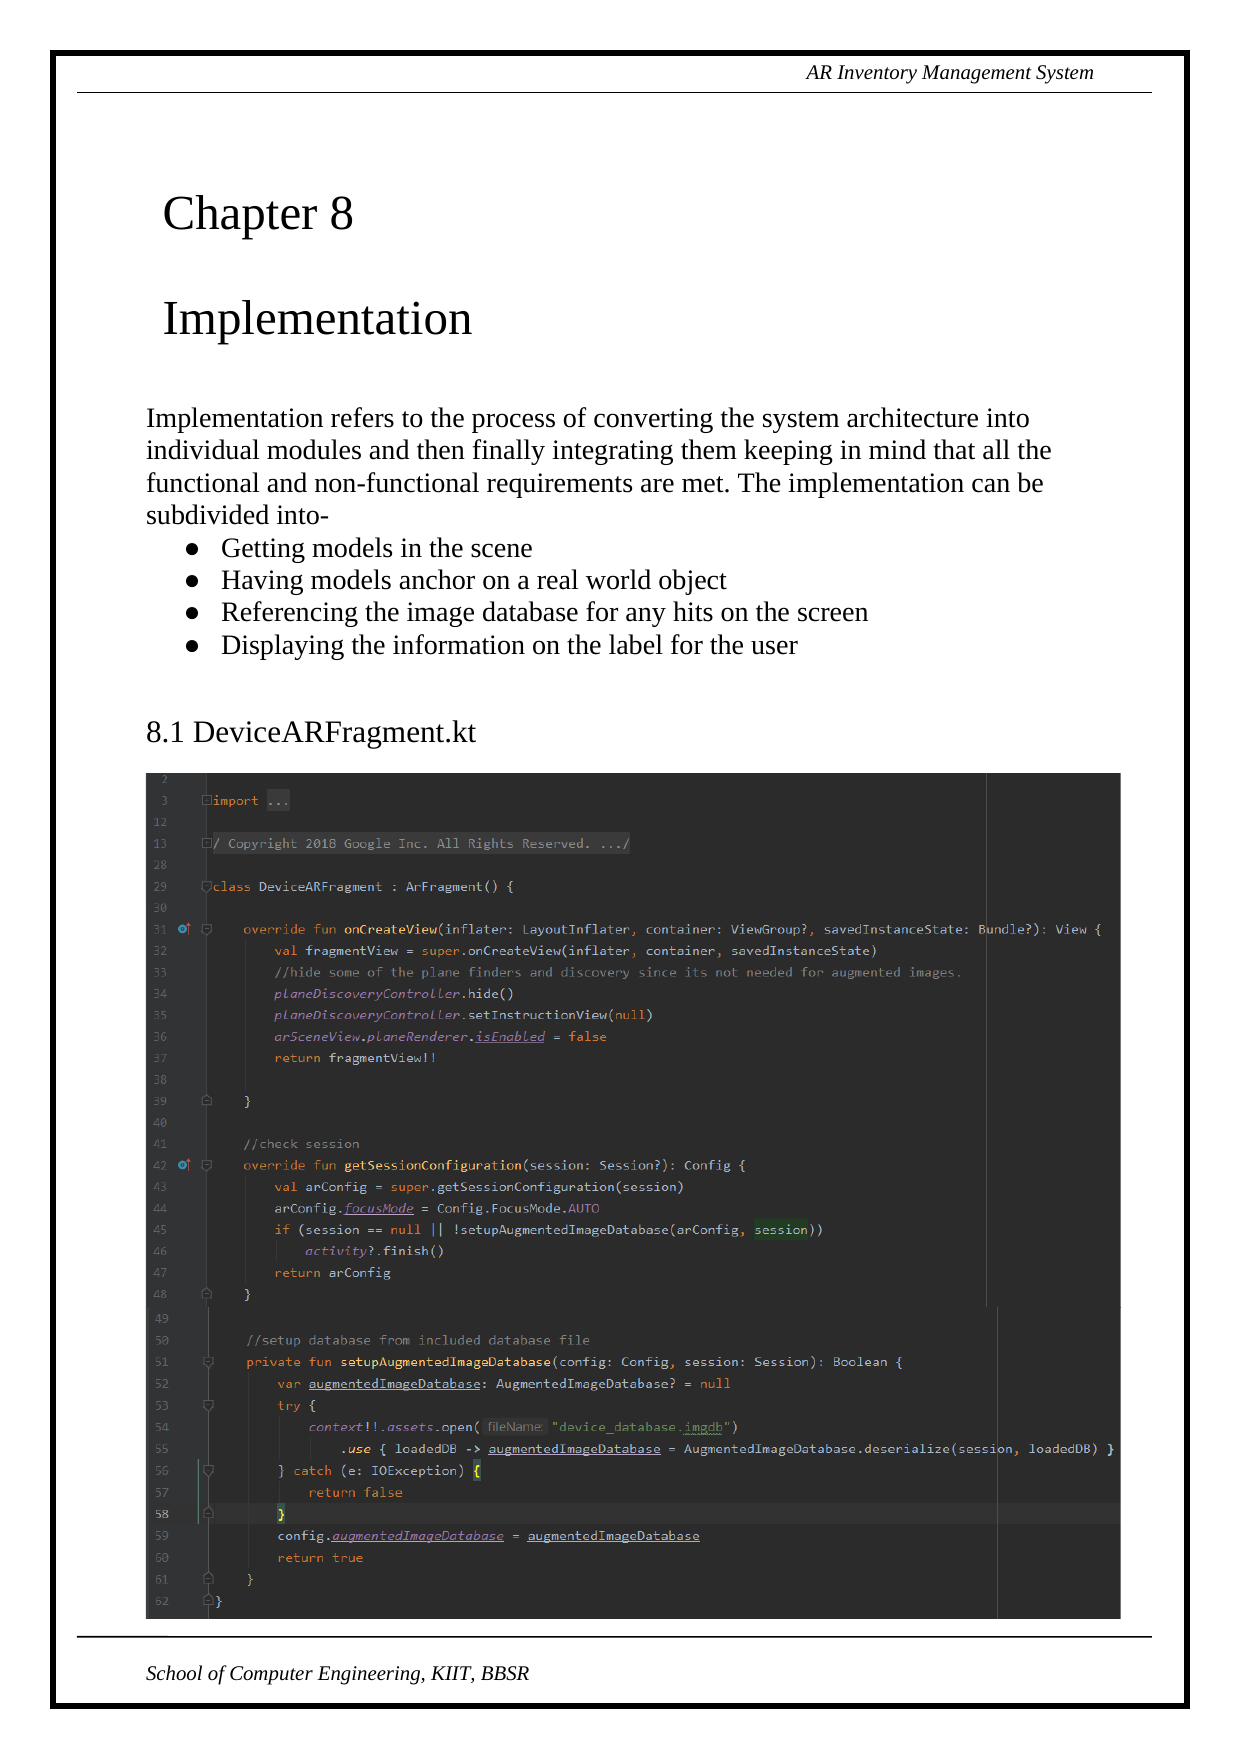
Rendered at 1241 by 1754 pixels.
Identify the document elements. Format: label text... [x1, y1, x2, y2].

list Referencing the image database for any hits on the screen [183, 595, 1096, 628]
text Chapter 8 [162, 184, 1096, 240]
list Displaying the information on the label for the user [183, 628, 1096, 660]
picture [145, 773, 1121, 1619]
text Implementation [162, 288, 1096, 345]
text 8.1 DeviceARFragment.kt [146, 713, 1096, 749]
list Having models anchor on a real world object [183, 563, 1096, 595]
list Getting models in the scene [183, 531, 1096, 563]
text Implementation refers to the process of converting the system architecture into individual modules and then finally integrating them keeping in mind that all the functional and non-functional requirements are met. The implementation can be subdivided into- [146, 401, 1096, 531]
